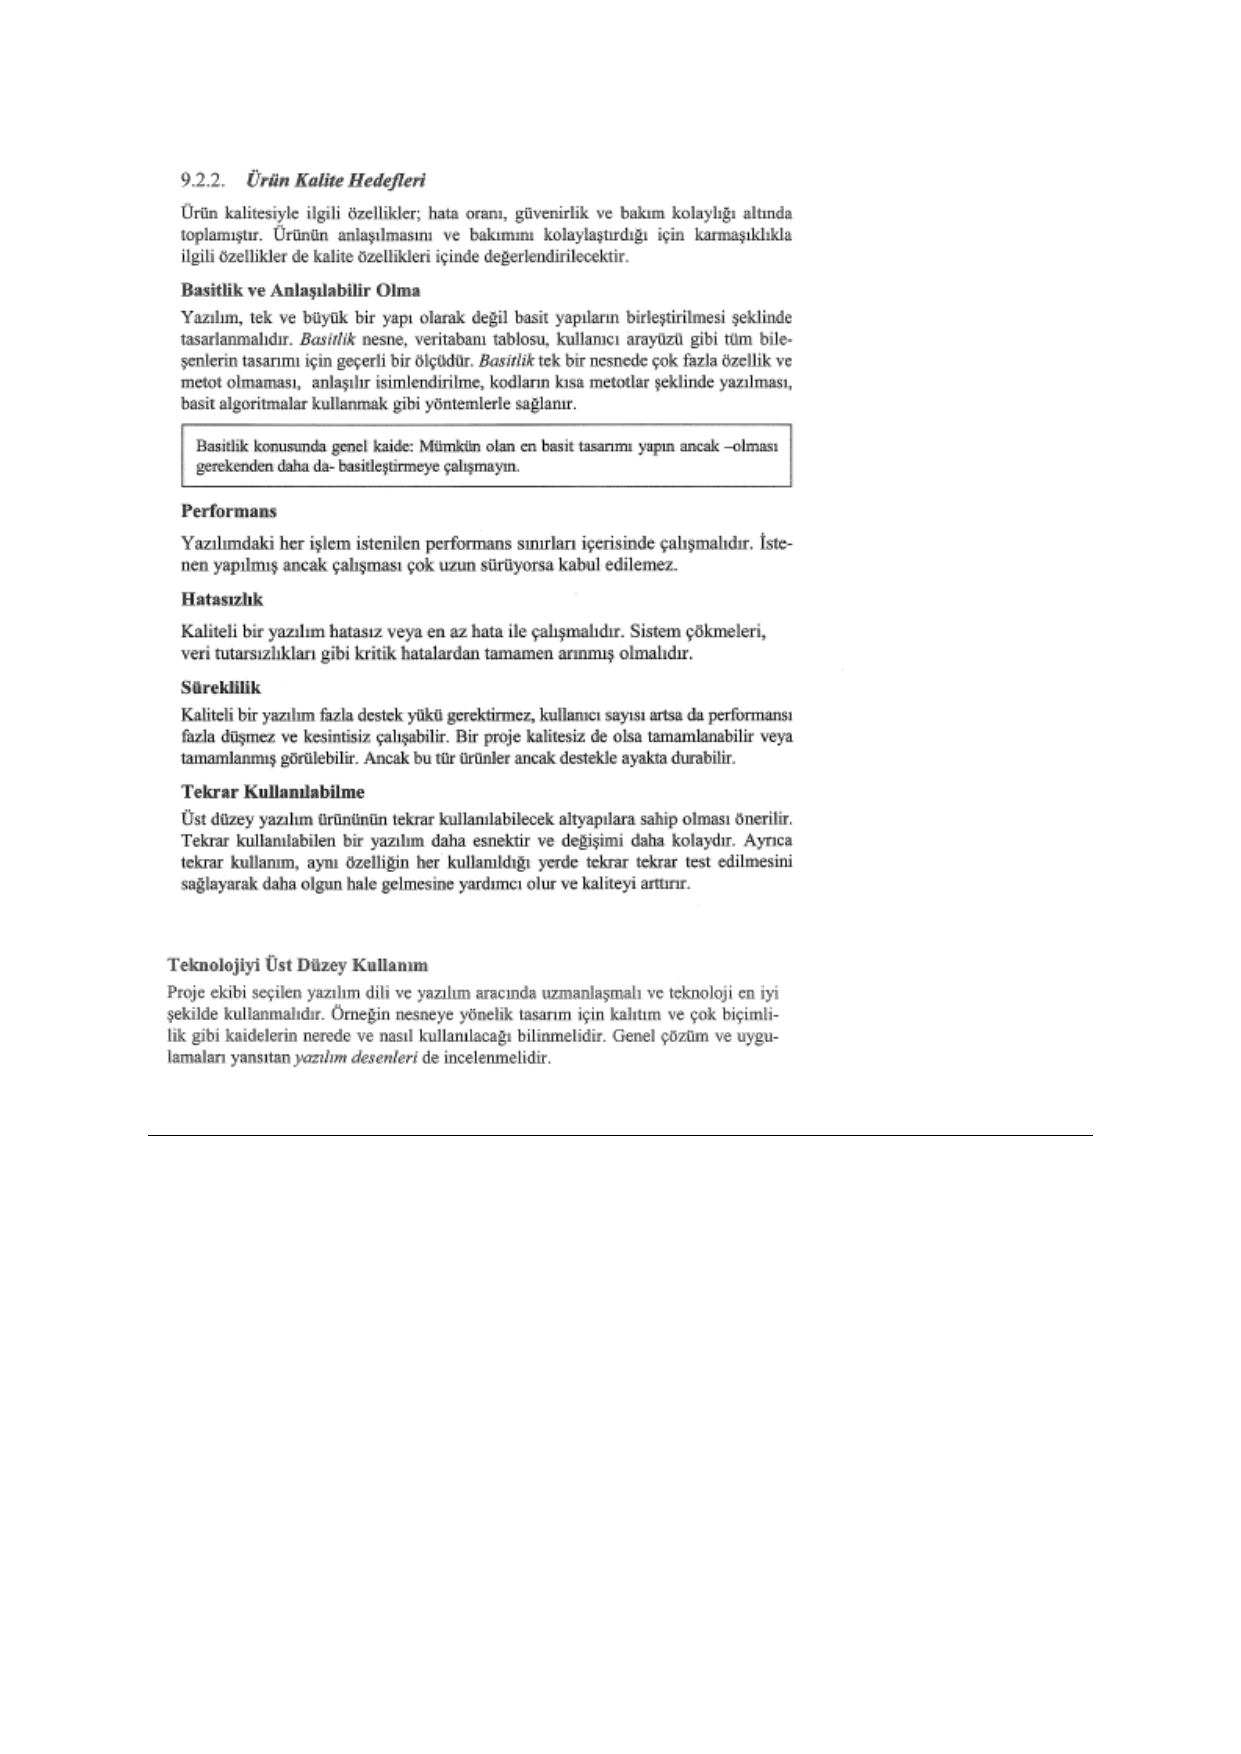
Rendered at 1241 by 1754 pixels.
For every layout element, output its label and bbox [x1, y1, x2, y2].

picture [147, 940, 802, 1086]
picture [147, 147, 856, 922]
